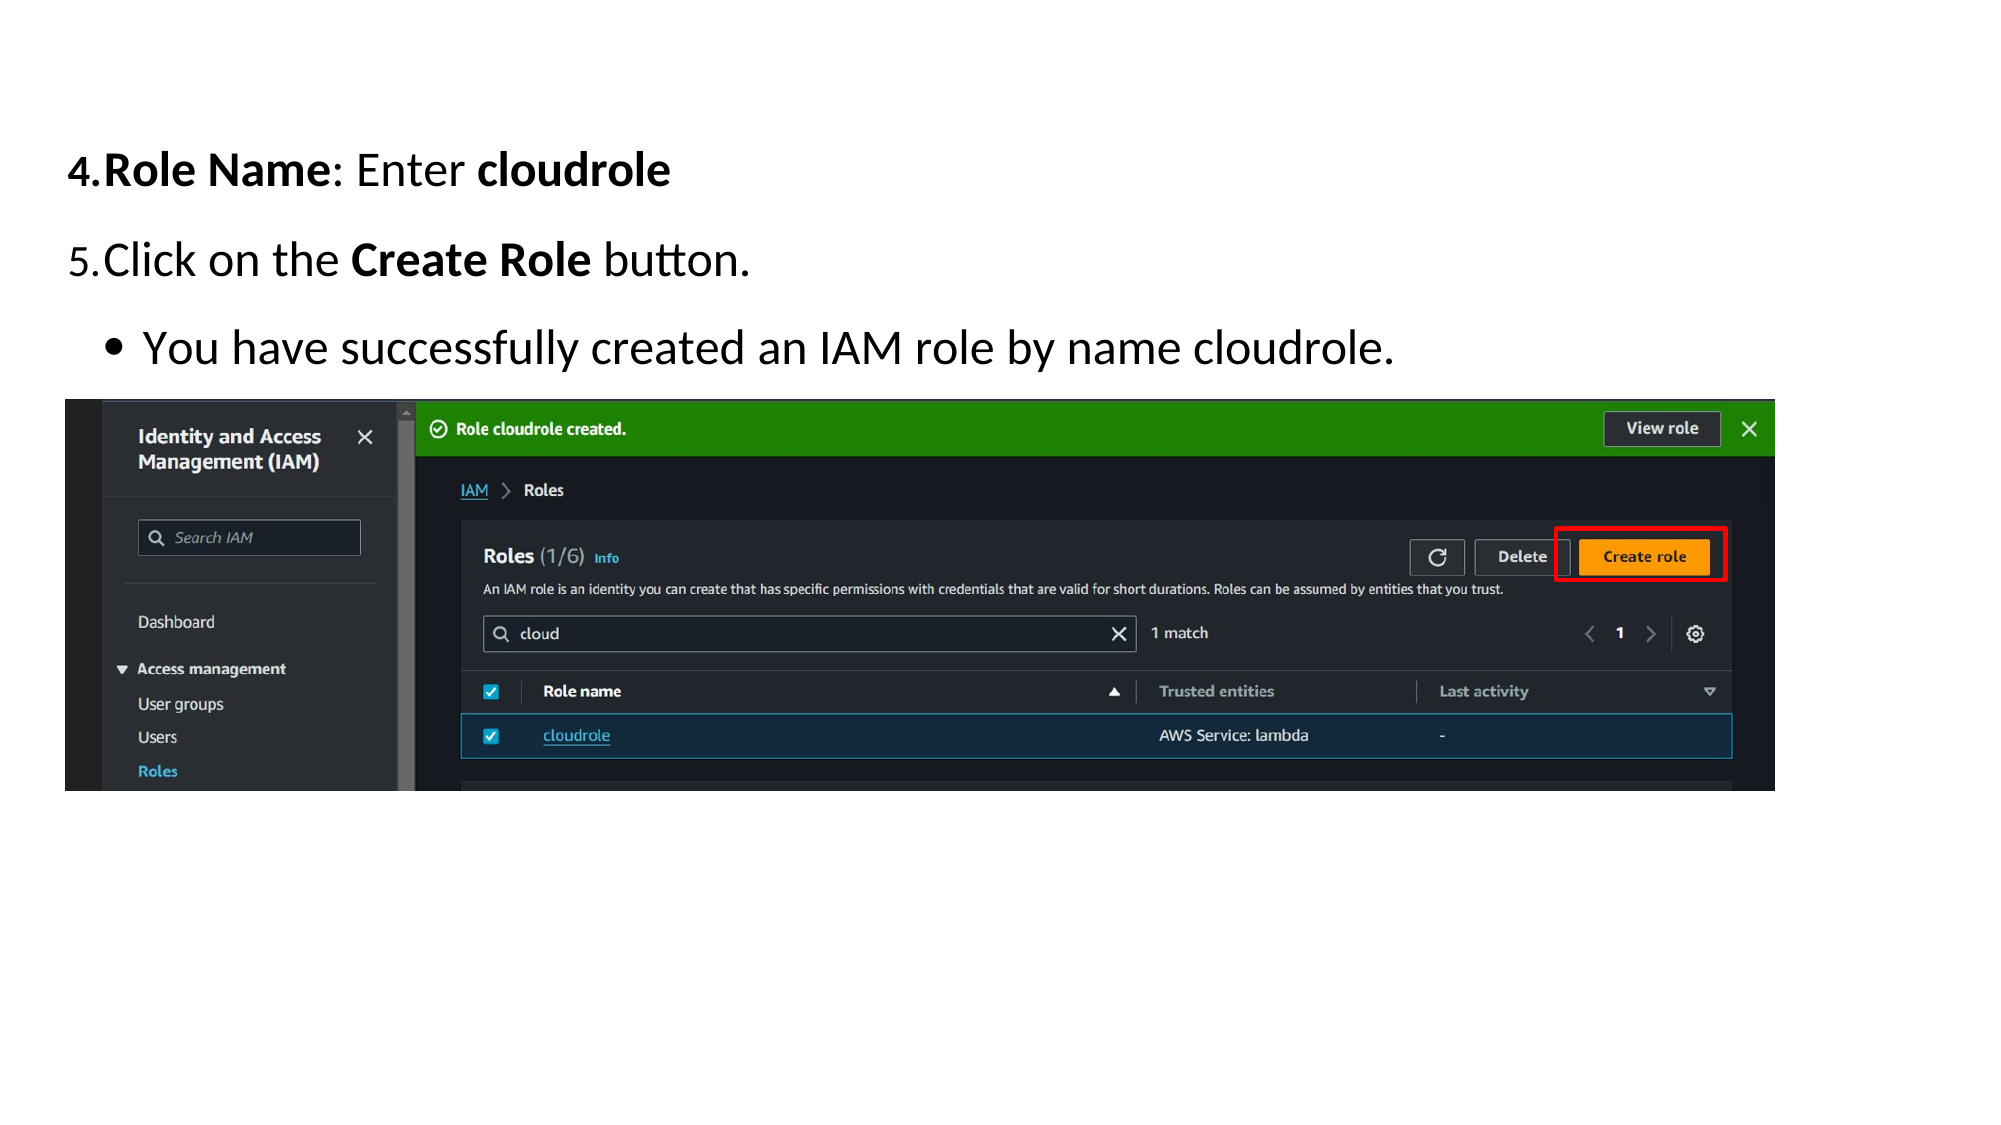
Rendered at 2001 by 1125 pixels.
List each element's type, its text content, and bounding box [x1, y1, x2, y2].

list Click on the Create Role button. [67, 228, 1971, 289]
list Role Name: Enter cloudrole [67, 138, 1971, 199]
list You have successfully created an IAM role by name cloudrole. [105, 316, 1971, 377]
picture [65, 399, 1775, 791]
